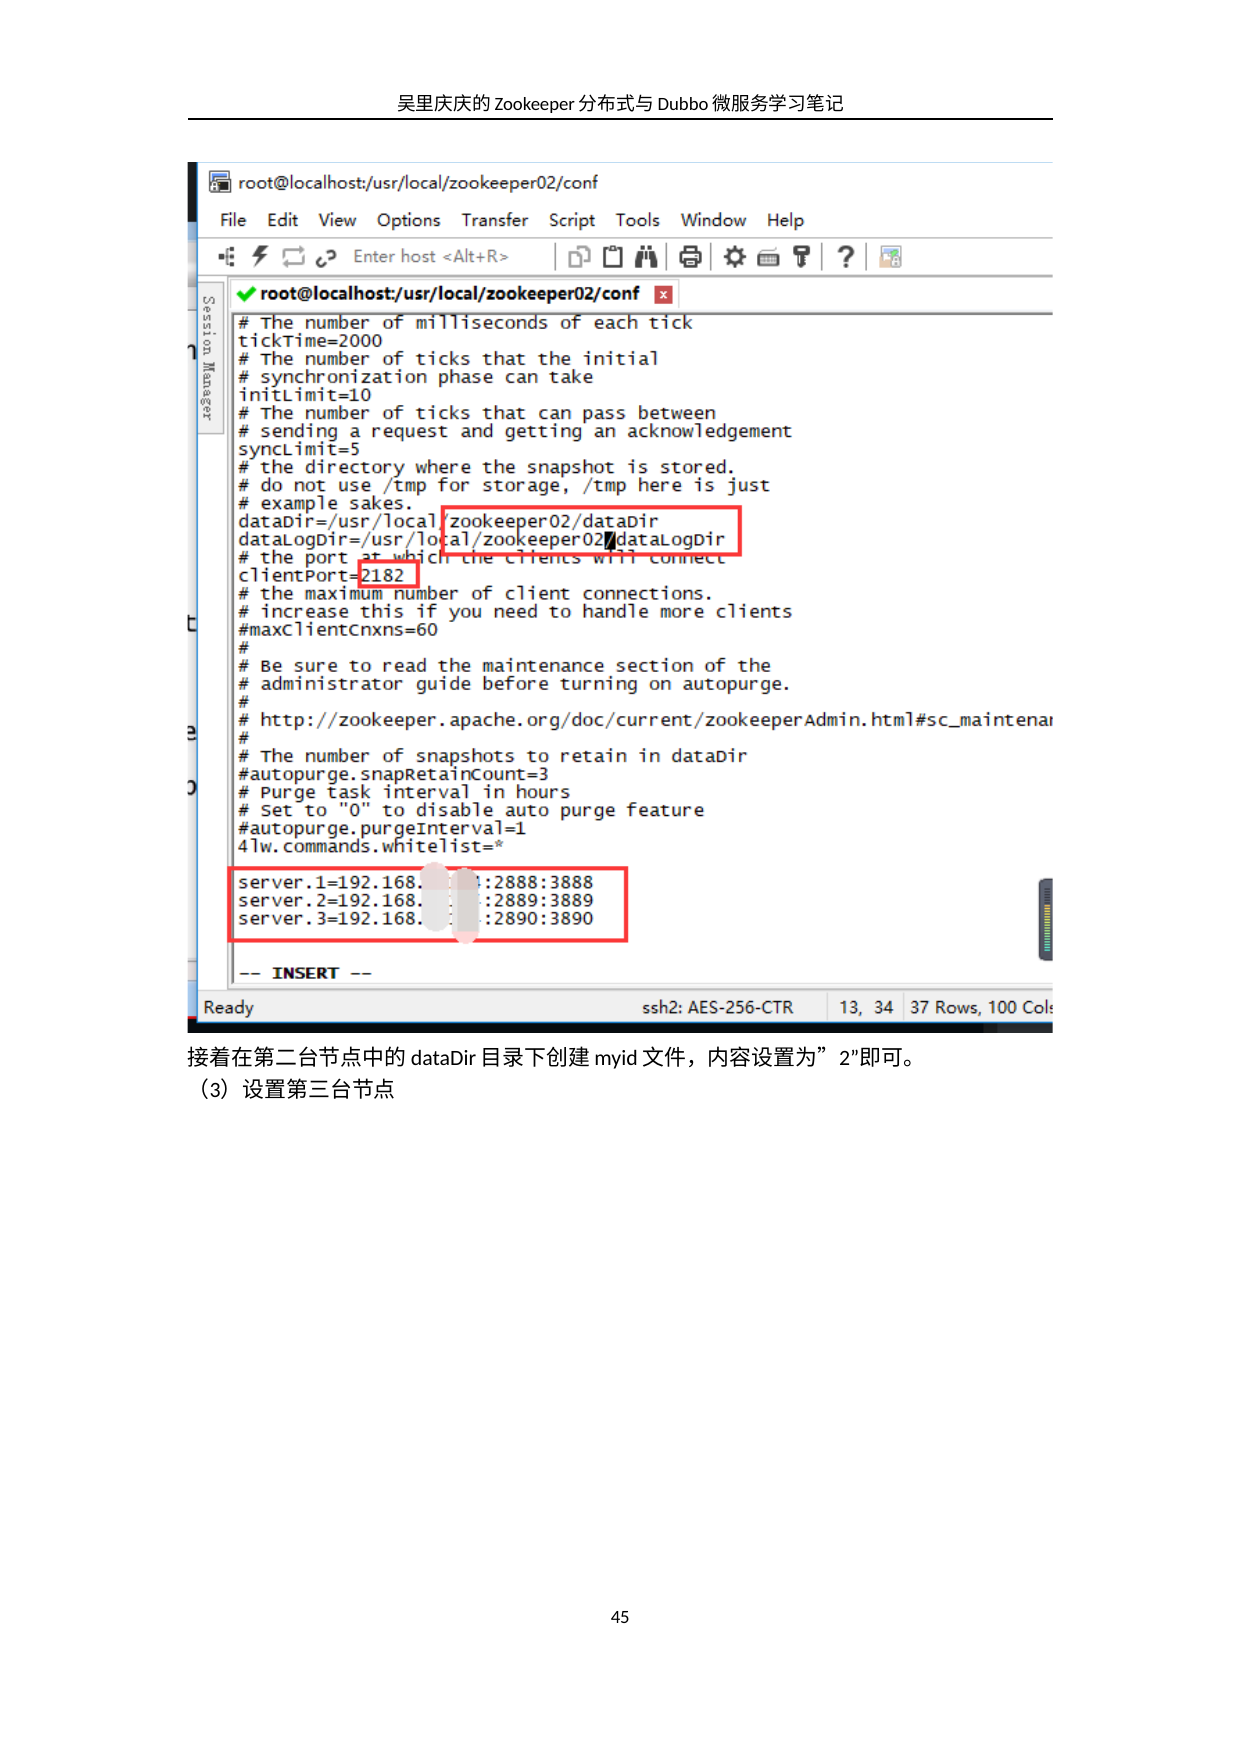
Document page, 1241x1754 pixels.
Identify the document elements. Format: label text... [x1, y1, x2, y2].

text （3）设置第三台节点 [187, 1072, 1053, 1104]
picture [187, 162, 1053, 1033]
text 接着在第二台节点中的dataDir目录下创建myid文件，内容设置为”2”即可。 [187, 1039, 1053, 1072]
